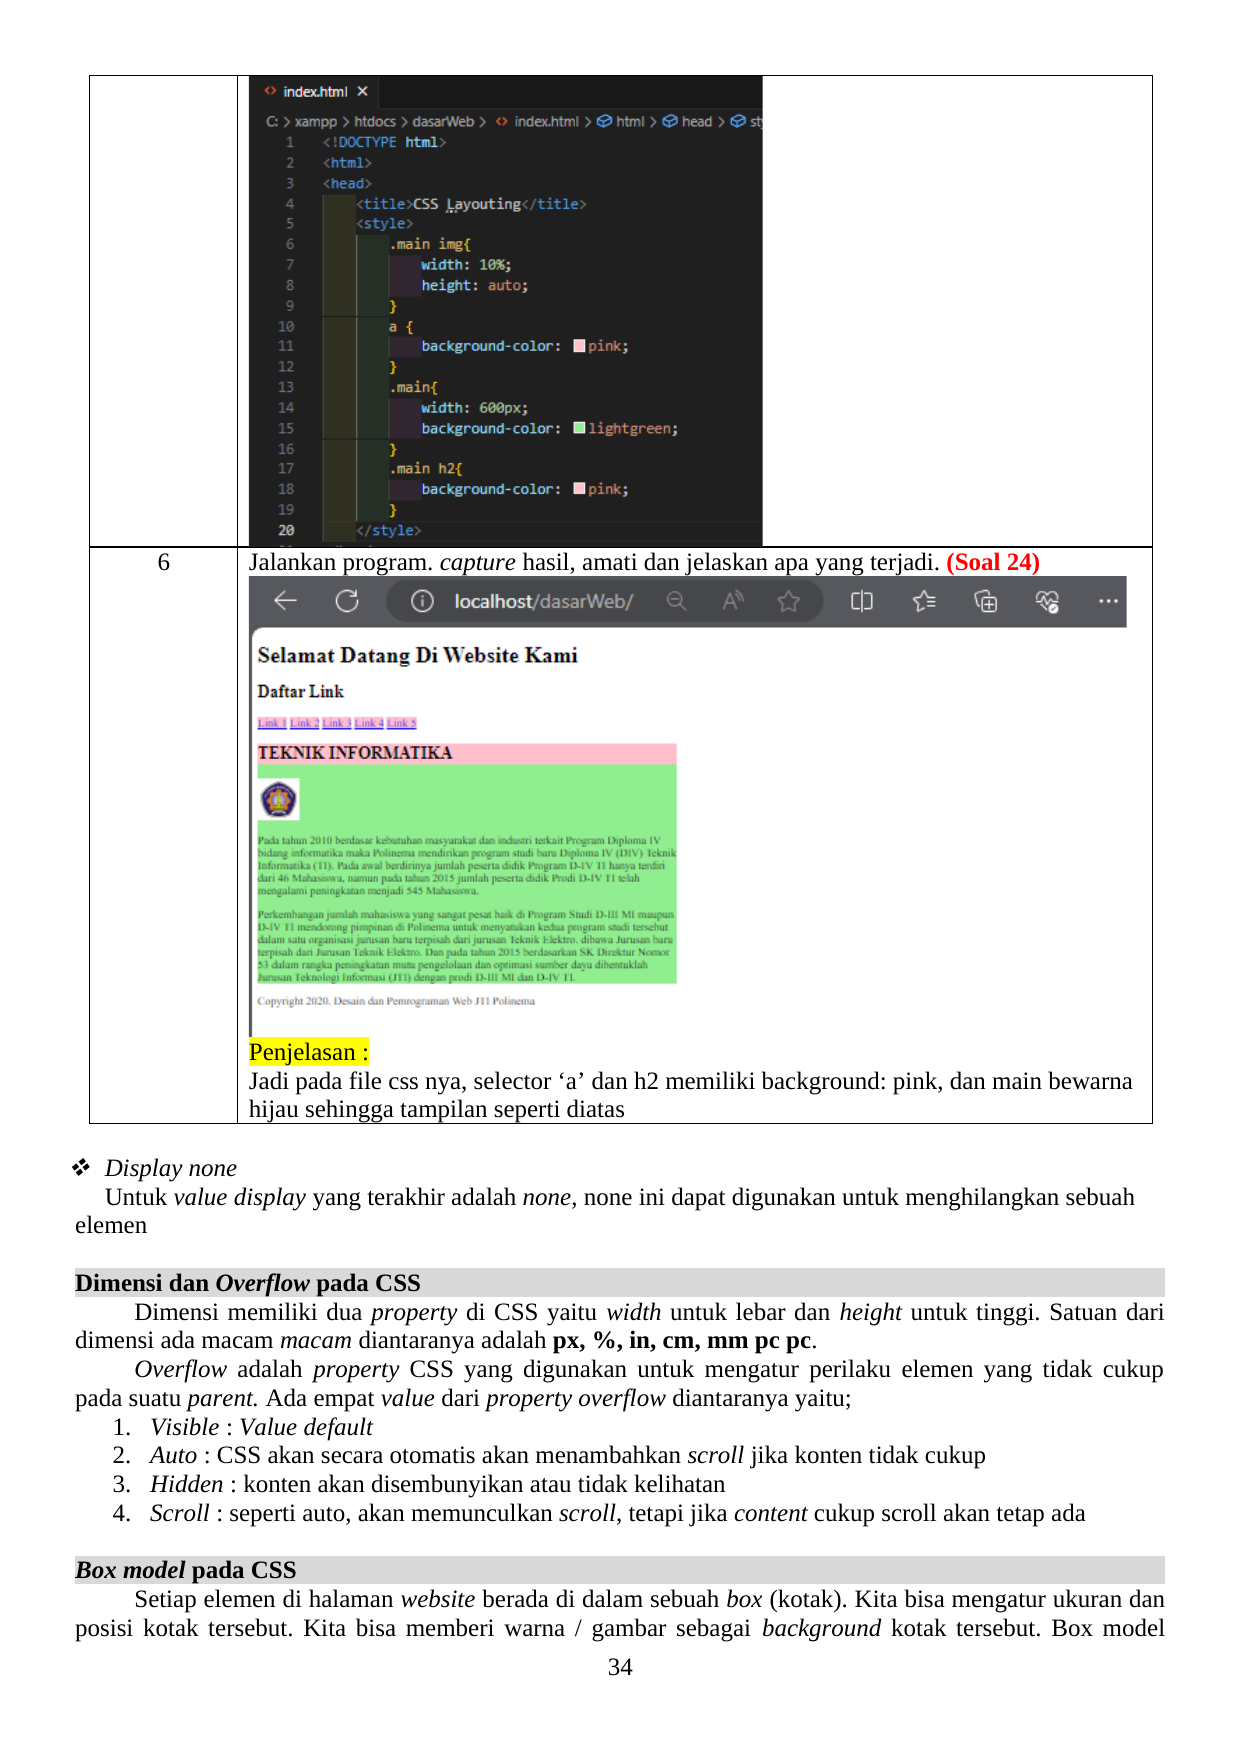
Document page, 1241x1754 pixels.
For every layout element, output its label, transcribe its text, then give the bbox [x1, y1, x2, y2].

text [75, 1584, 1165, 1642]
table_cell Jalankan program. capture hasil, amati dan jelaskan apa yang terjadi. (Soal 24) Penjelasan : Jadi pada file css nya, selector ‘a’ dan h2 memiliki background: pink, dan main bewarna hijau sehingga tampilan seperti diatas [238, 548, 1152, 1123]
text Box model pada CSS [75, 1556, 1165, 1584]
picture [248, 76, 763, 547]
text Overflow adalah property CSS yang digunakan untuk mengatur perilaku elemen yang tidak cukup pada suatu parent. Ada empat value dari property overflow diantaranya yaitu; [75, 1354, 1165, 1412]
list Auto : CSS akan secara otomatis akan menambahkan scroll jika konten tidak cukup [112, 1441, 1165, 1469]
list Display none [67, 1153, 1165, 1182]
picture [248, 576, 1127, 1037]
list Scroll : seperti auto, akan memunculkan scroll, tetapi jika content cukup scroll akan tetap ada [112, 1498, 1165, 1527]
text Dimensi memiliki dua property di CSS yaitu width untuk lebar dan height untuk tinggi. Satuan dari dimensi ada macam macam diantaranya adalah px, %, in, cm, mm pc pc. [75, 1297, 1165, 1354]
table_cell 6 [90, 548, 237, 1123]
list Hidden : konten akan disembunyikan atau tidak kelihatan [112, 1469, 1165, 1498]
table_cell 5 [90, 76, 237, 546]
text Dimensi dan Overflow pada CSS [75, 1268, 1165, 1297]
text Untuk value display yang terakhir adalah none, none ini dapat digunakan untuk menghilangkan sebuah elemen [75, 1182, 1165, 1239]
table_cell [238, 76, 248, 546]
list Visible : Value default [112, 1412, 1165, 1441]
table_cell [763, 76, 1152, 546]
